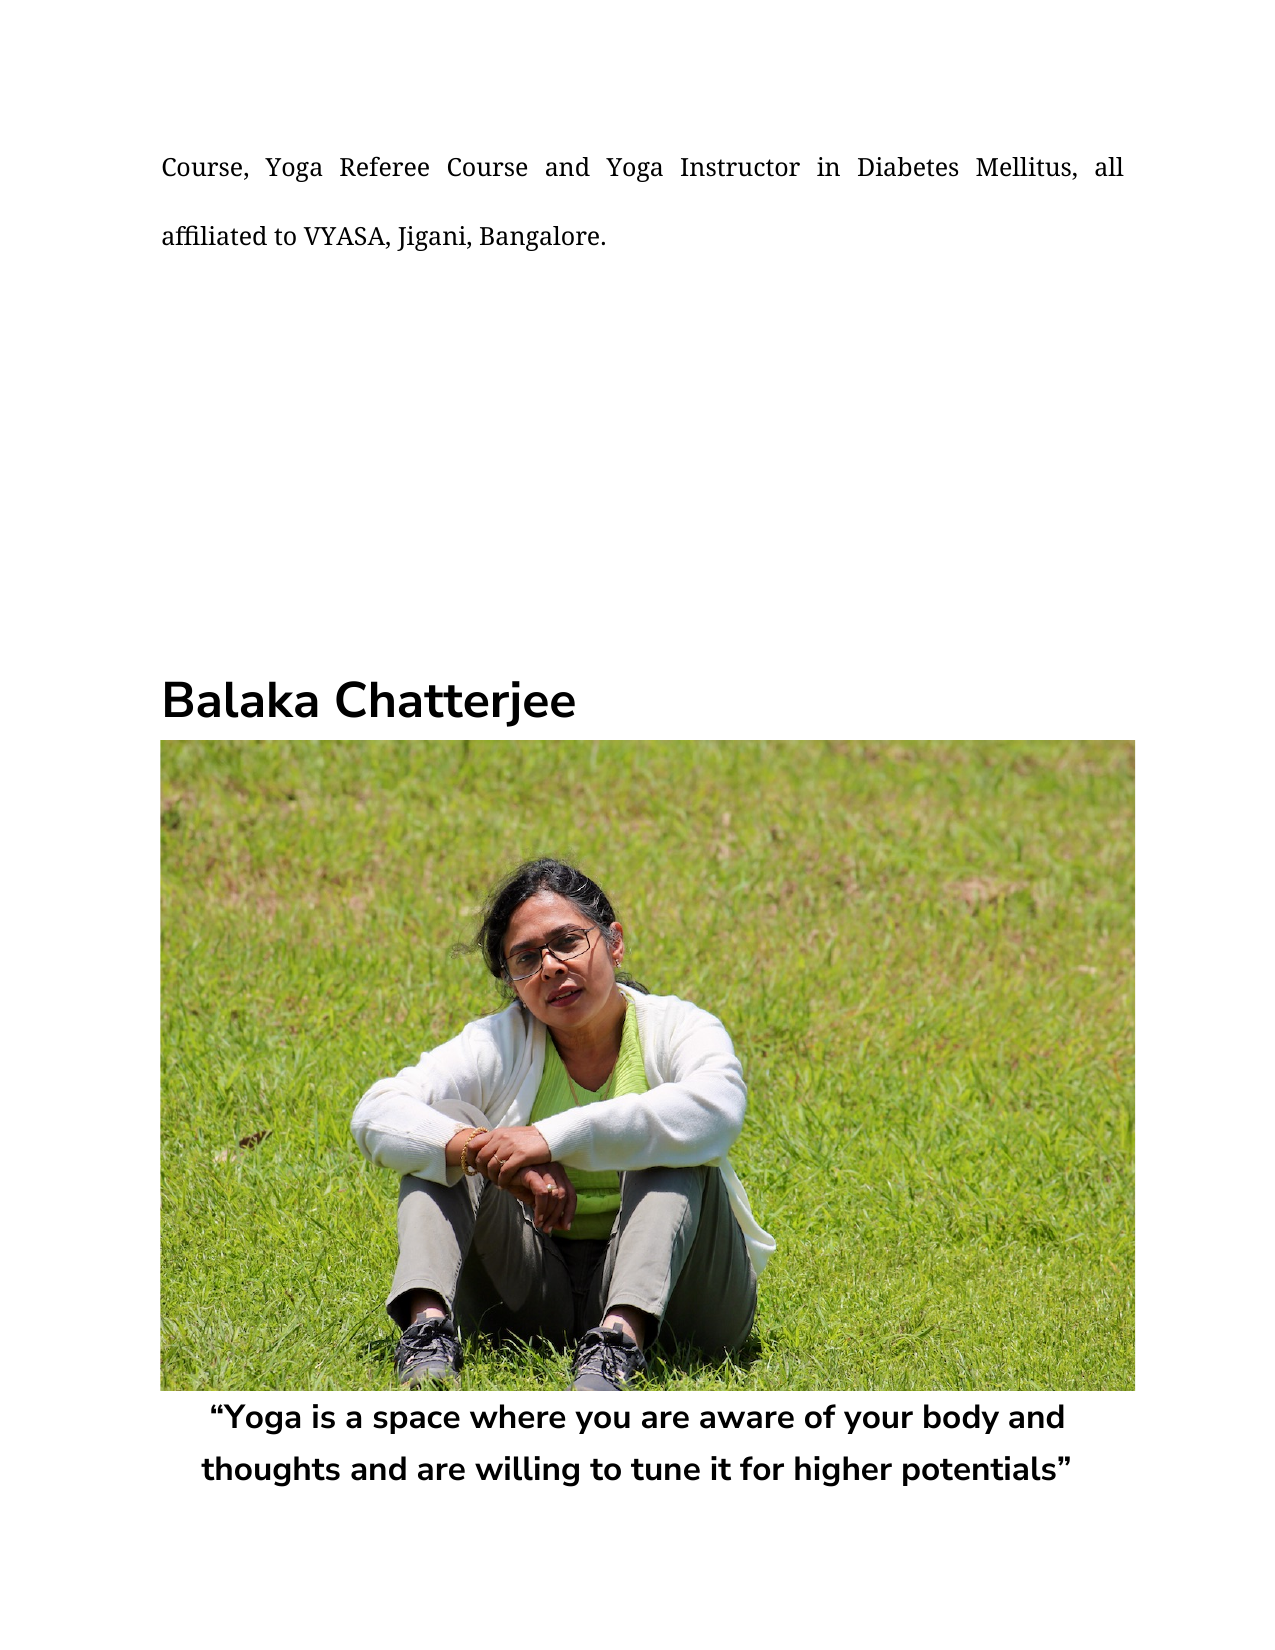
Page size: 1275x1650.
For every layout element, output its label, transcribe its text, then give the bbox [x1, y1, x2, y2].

picture [160, 740, 1136, 1391]
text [161, 150, 1125, 252]
text “Yoga is a space where you are aware of your body and thoughts and are willing to tune it for higher potentials” [159, 1395, 1114, 1493]
text Balaka Chatterjee [161, 667, 1125, 735]
